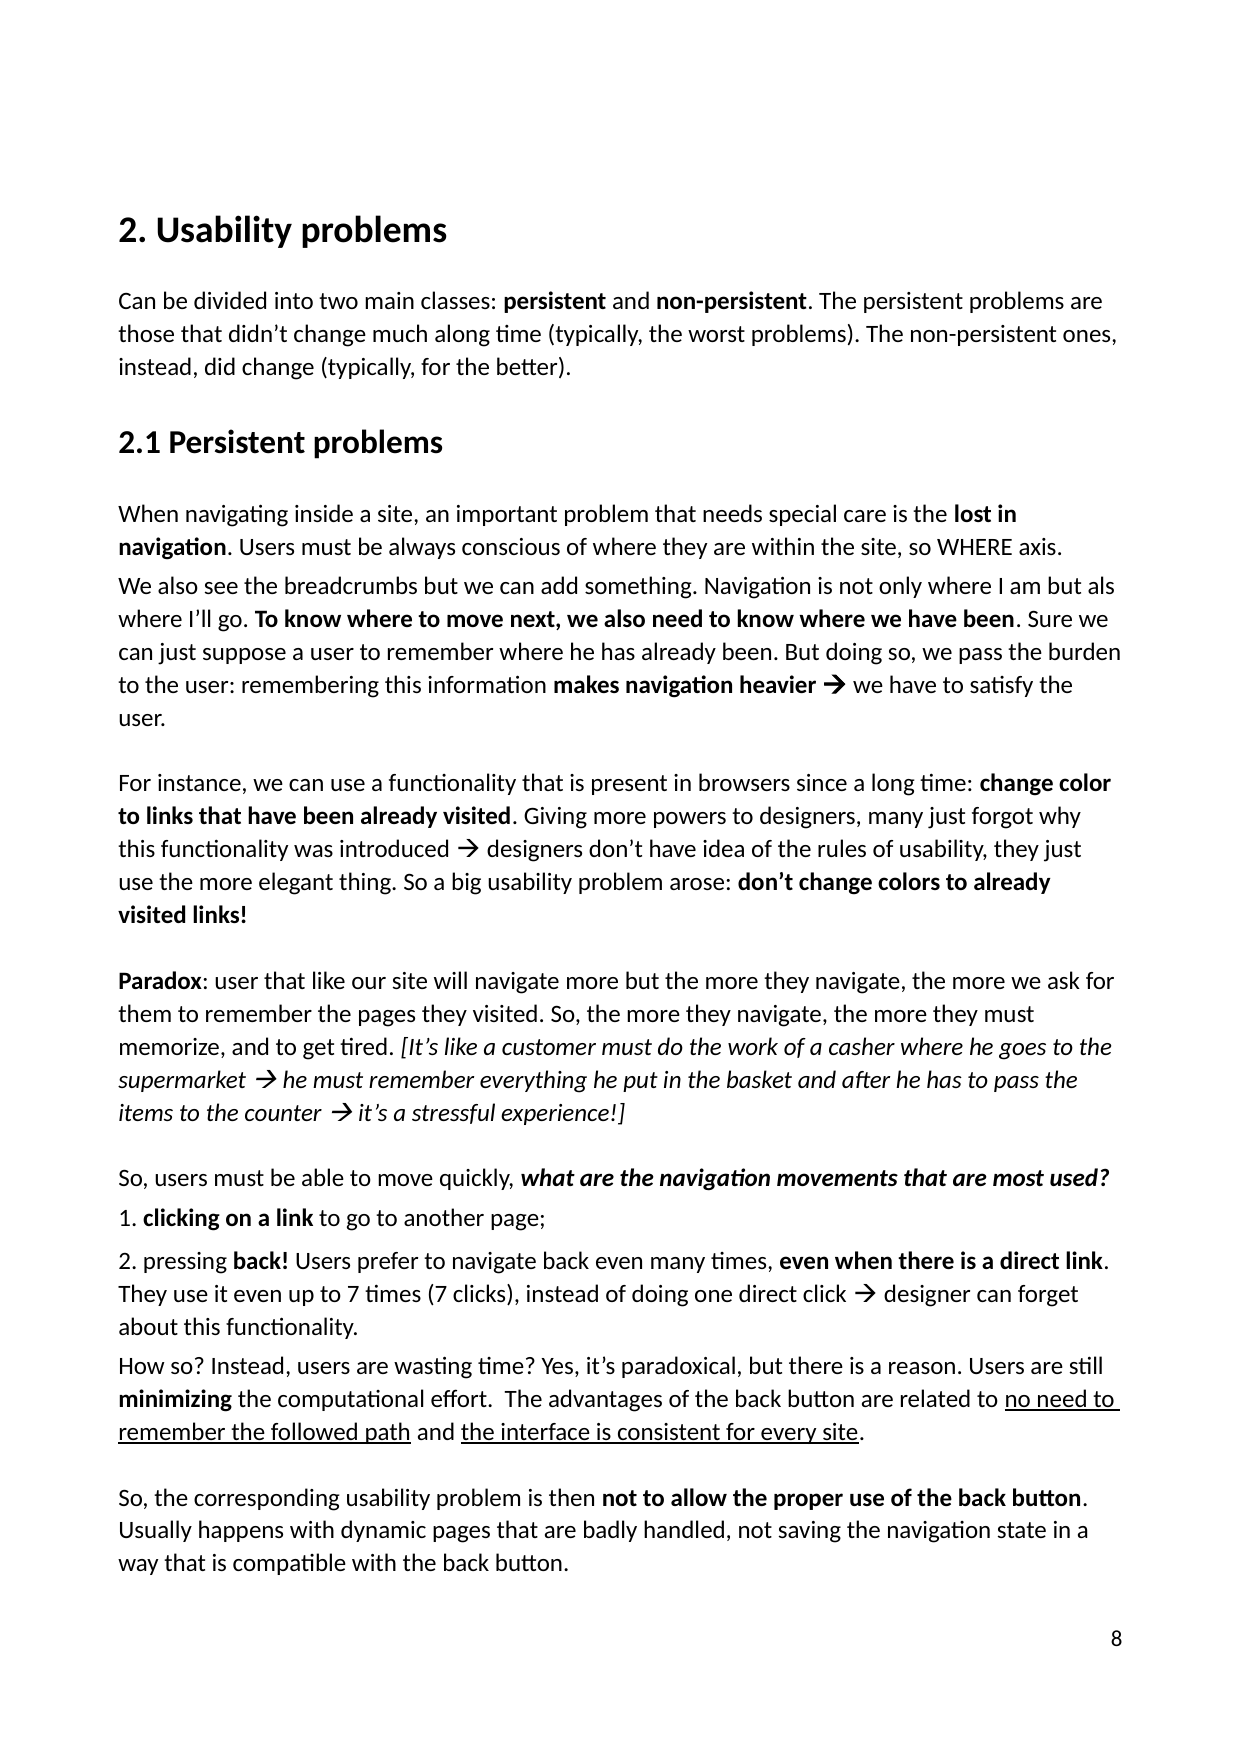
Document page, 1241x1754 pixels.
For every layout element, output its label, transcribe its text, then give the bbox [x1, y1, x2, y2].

subtitle 2.1 Persistent problems [118, 421, 1122, 462]
subtitle 2. Usability problems [118, 206, 1122, 251]
text How so? Instead, users are wasting time? Yes, it’s paradoxical, but there is a reason. Users are still minimizing the computational effort. The advantages of the back button are related to no need to remember the followed path and the interface is consistent for every site. [118, 1350, 1122, 1446]
text 2. pressing back! Users prefer to navigate back even many times, even when there is a direct link. They use it even up to 7 times (7 clicks), instead of doing one direct click designer can forget about this functionality. [118, 1245, 1122, 1341]
text Can be divided into two main classes: persistent and non-persistent. The persistent problems are those that didn’t change much along time (typically, the worst problems). The non-persistent ones, instead, did change (typically, for the better). [118, 285, 1122, 382]
text Paradox: user that like our site will navigate more but the more they navigate, the more we ask for them to remember the pages they visited. So, the more they navigate, the more they must memorize, and to get tired. [It’s like a customer must do the work of a casher where he goes to the supermarket he must remember everything he put in the basket and after he has to pass the items to the counter it’s a stressful experience!] [118, 965, 1122, 1127]
text When navigating inside a site, an important problem that needs special care is the lost in navigation. Users must be always conscious of where they are within the site, so WHERE axis. [118, 498, 1122, 561]
text So, users must be able to move quickly, what are the navigation movements that are most used? [118, 1162, 1122, 1193]
text We also see the breadcrumbs but we can add something. Navigation is not only where I am but als where I’ll go. To know where to move next, we also need to know where we have been. Sure we can just suppose a user to remember where he has already been. But doing so, we pass the burden to the user: remembering this information makes navigation heavier we have to satisfy the user. [118, 570, 1122, 732]
text For instance, we can use a functionality that is present in browsers since a long time: change color to links that have been already visited. Giving more powers to designers, many just forgot why this functionality was introduced designers don’t have idea of the rules of usability, they just use the more elegant thing. So a big usability problem arose: don’t change colors to already visited links! [118, 767, 1122, 930]
text So, the corresponding usability problem is then not to allow the proper use of the back button. Usually happens with dynamic pages that are badly handled, not saving the navigation state in a way that is compatible with the back button. [118, 1482, 1122, 1578]
text 1. clicking on a link to go to another page; [118, 1202, 1122, 1232]
